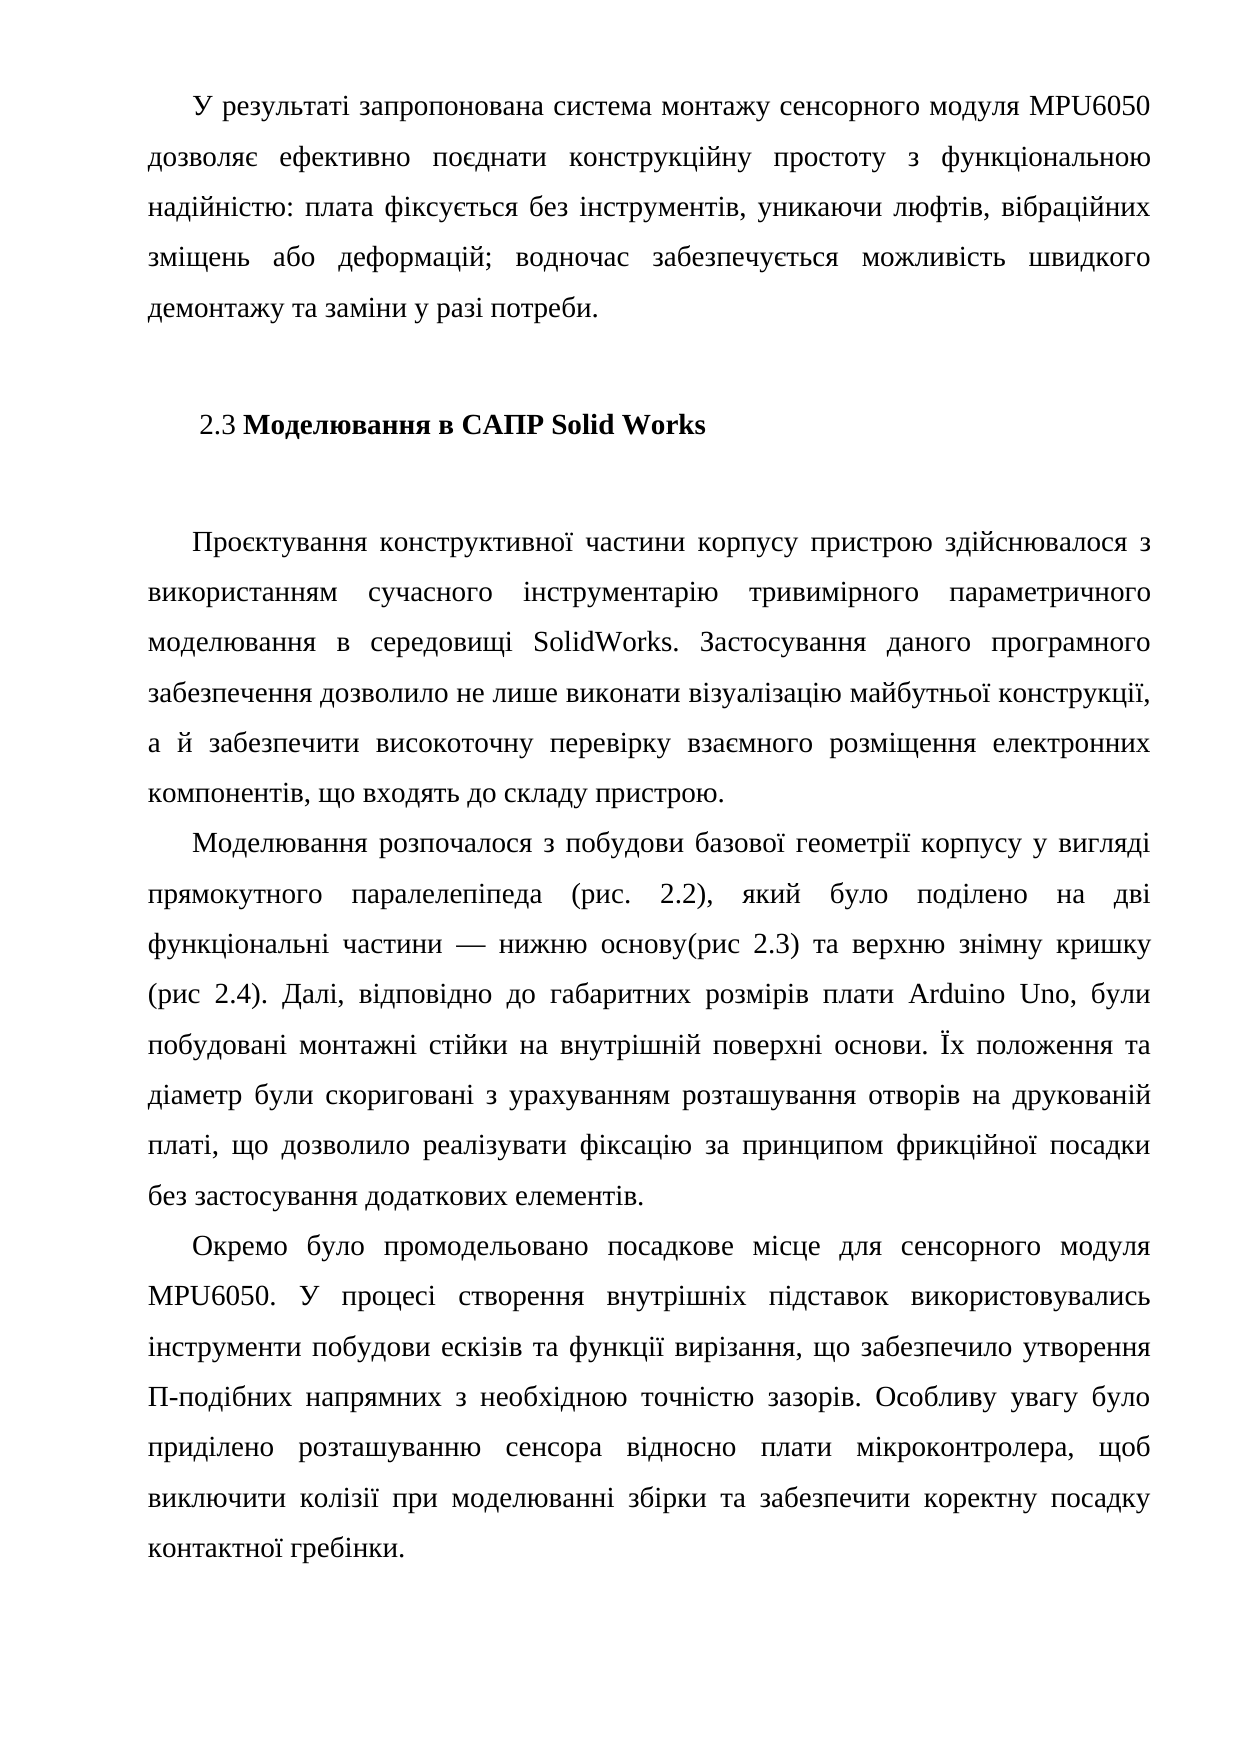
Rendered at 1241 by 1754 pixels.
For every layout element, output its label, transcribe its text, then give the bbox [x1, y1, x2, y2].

text Проєктування конструктивної частини корпусу пристрою здійснювалося з використанням сучасного інструментарію тривимірного параметричного моделювання в середовищі SolidWorks. Застосування даного програмного забезпечення дозволило не лише виконати візуалізацію майбутньої конструкції, а й забезпечити високоточну перевірку взаємного розміщення електронних компонентів, що входять до складу пристрою. [148, 524, 1152, 809]
text 2.3 Моделювання в САПР Solid Works [148, 407, 1152, 440]
text Моделювання розпочалося з побудови базової геометрії корпусу у вигляді прямокутного паралелепіпеда (рис. 2.2), який було поділено на дві функціональні частини — нижню основу(рис 2.3) та верхню знімну кришку (рис 2.4). Далі, відповідно до габаритних розмірів плати Arduino Uno, були побудовані монтажні стійки на внутрішній поверхні основи. Їх положення та діаметр були скориговані з урахуванням розташування отворів на друкованій платі, що дозволило реалізувати фіксацію за принципом фрикційної посадки без застосування додаткових елементів. [148, 826, 1152, 1211]
text Окремо було промодельовано посадкове місце для сенсорного модуля MPU6050. У процесі створення внутрішніх підставок використовувались інструменти побудови ескізів та функції вирізання, що забезпечило утворення П-подібних напрямних з необхідною точністю зазорів. Особливу увагу було приділено розташуванню сенсора відносно плати мікроконтролера, щоб виключити колізії при моделюванні збірки та забезпечити коректну посадку контактної гребінки. [148, 1228, 1152, 1563]
text У результаті запропонована система монтажу сенсорного модуля MPU6050 дозволяє ефективно поєднати конструкційну простоту з функціональною надійністю: плата фіксується без інструментів, уникаючи люфтів, вібраційних зміщень або деформацій; водночас забезпечується можливість швидкого демонтажу та заміни у разі потреби. [148, 88, 1152, 323]
